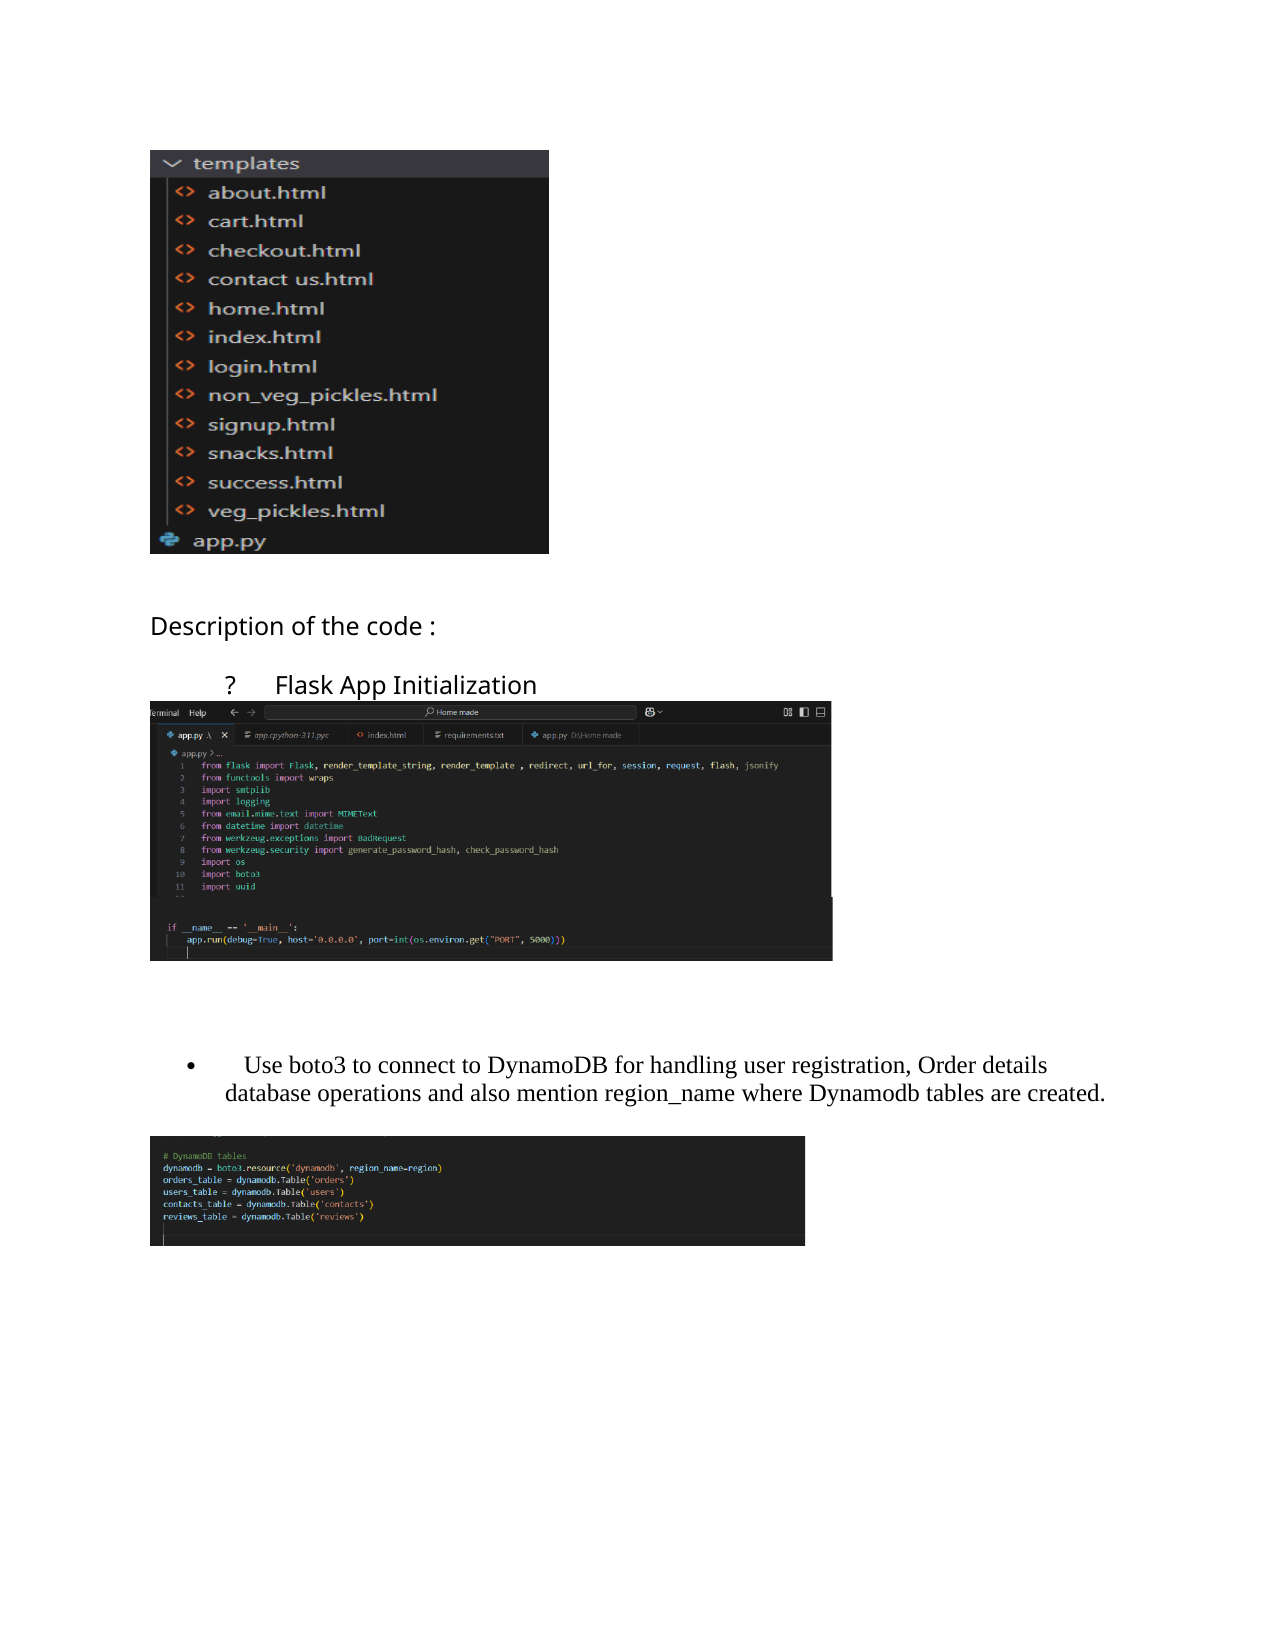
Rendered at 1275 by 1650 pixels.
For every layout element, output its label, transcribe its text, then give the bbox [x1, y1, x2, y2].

text ? Flask App Initialization [225, 668, 1125, 702]
list Use boto3 to connect to DynamoDB for handling user registration, Order details database operations and also mention region_name where Dynamodb tables are created. [187, 1050, 1125, 1107]
picture [150, 150, 549, 554]
text Description of the code : [150, 608, 1125, 643]
picture [150, 1136, 805, 1246]
picture [150, 701, 833, 961]
